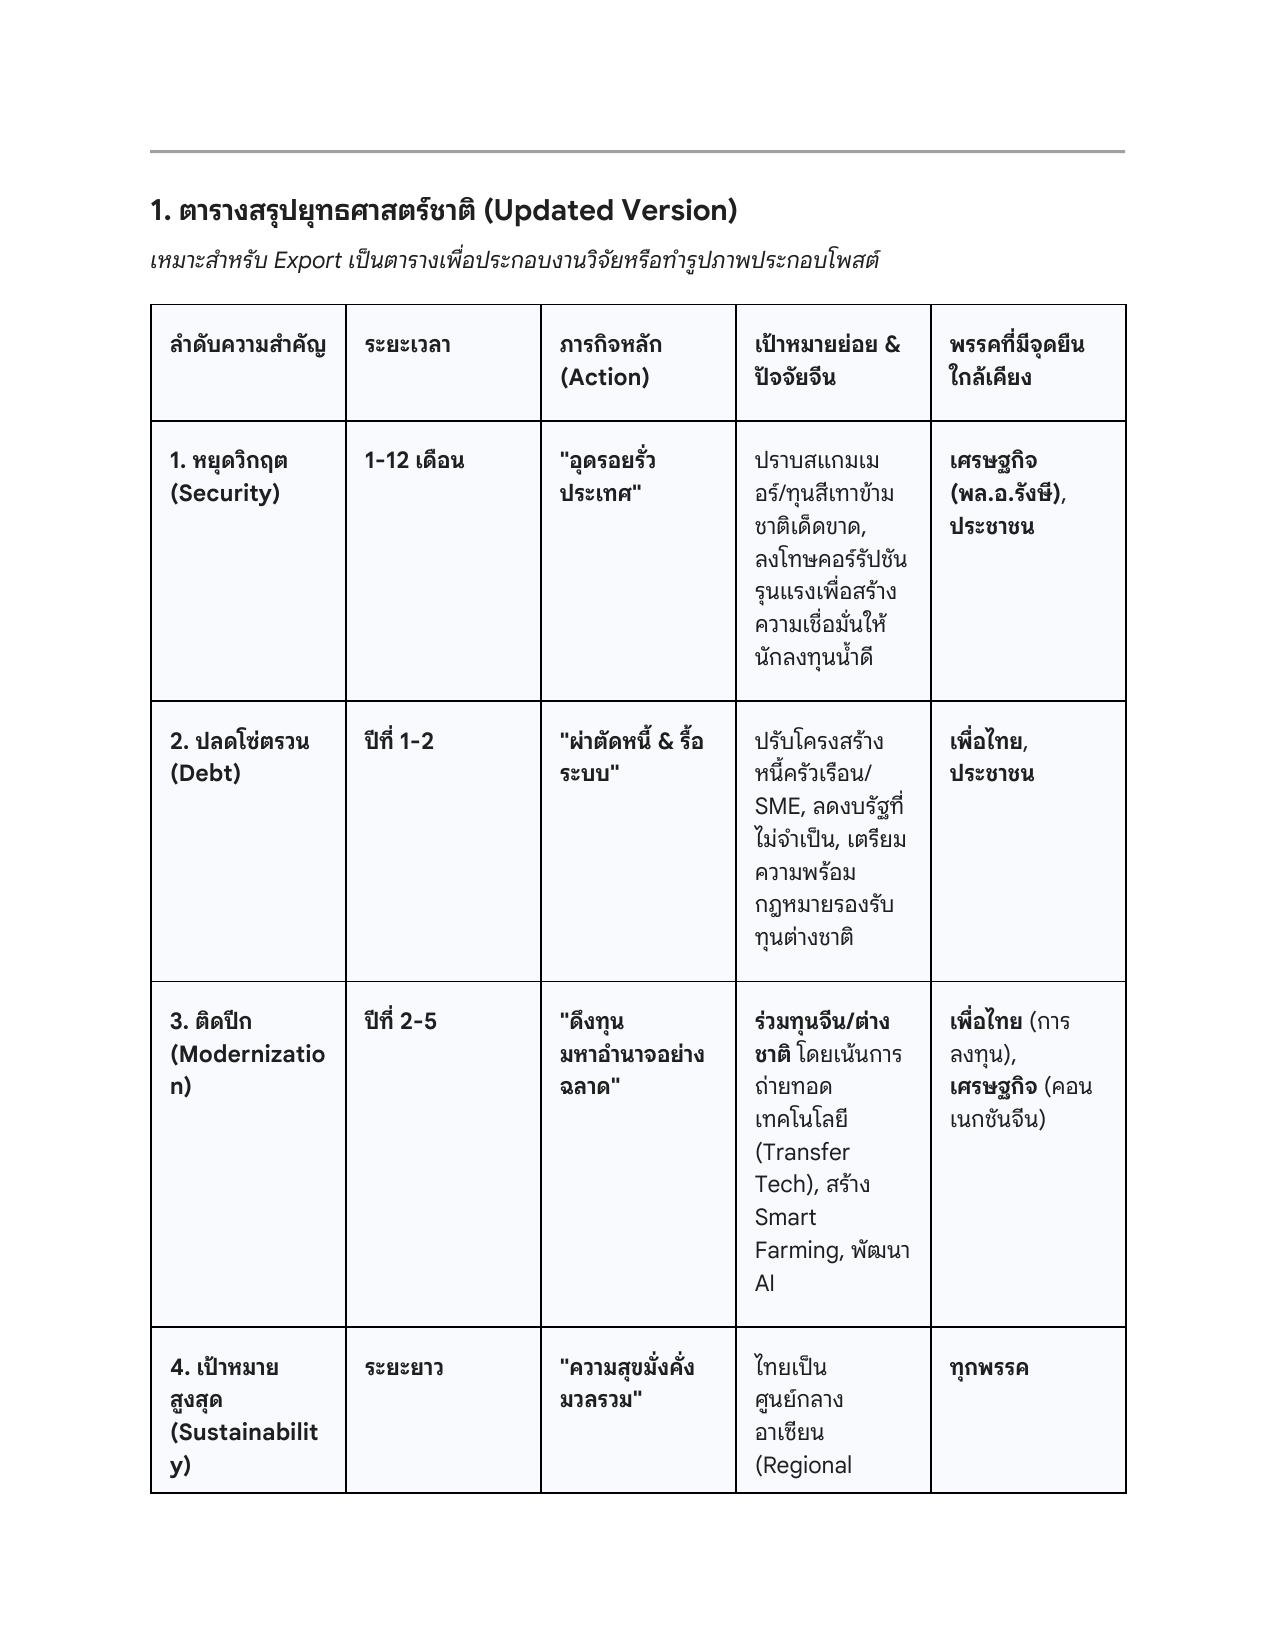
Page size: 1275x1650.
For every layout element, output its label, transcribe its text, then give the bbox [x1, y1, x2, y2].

table_cell ปราบสแกมเมอร์/ทุนสีเทาข้ามชาติเด็ดขาด, ลงโทษคอร์รัปชันรุนแรงเพื่อสร้างความเชื่อมั่นให้นักลงทุนน้ำดี [737, 422, 930, 700]
table_cell เพื่อไทย, ประชาชน [932, 702, 1125, 981]
table_cell ปีที่ 2-5 [347, 982, 540, 1326]
table_cell เศรษฐกิจ (พล.อ.รังษี), ประชาชน [932, 422, 1125, 700]
table_header ลำดับความสำคัญ [152, 305, 345, 420]
table_cell ทุกพรรค [932, 1328, 1125, 1492]
table_cell เพื่อไทย (การลงทุน), เศรษฐกิจ (คอนเนกชันจีน) [932, 982, 1125, 1326]
table_header เป้าหมายย่อย & ปัจจัยจีน [737, 305, 930, 420]
table_cell ปีที่ 1-2 [347, 702, 540, 981]
table_header พรรคที่มีจุดยืนใกล้เคียง [932, 305, 1125, 420]
table_header ภารกิจหลัก (Action) [542, 305, 735, 420]
subtitle 1. ตารางสรุปยุทธศาสตร์ชาติ (Updated Version) [150, 154, 1125, 228]
table_cell 3. ติดปีก (Modernization) [152, 982, 345, 1326]
table_cell ระยะยาว [347, 1328, 540, 1492]
table_header ระยะเวลา [347, 305, 540, 420]
table_cell "ผ่าตัดหนี้ & รื้อระบบ" [542, 702, 735, 981]
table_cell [152, 1328, 345, 1492]
table_cell 1-12 เดือน [347, 422, 540, 700]
table_cell "อุดรอยรั่วประเทศ" [542, 422, 735, 700]
table_cell "ดึงทุนมหาอำนาจอย่างฉลาด" [542, 982, 735, 1326]
table_cell 2. ปลดโซ่ตรวน (Debt) [152, 702, 345, 981]
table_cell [542, 1328, 735, 1492]
table_cell ปรับโครงสร้างหนี้ครัวเรือน/SME, ลดงบรัฐที่ไม่จำเป็น, เตรียมความพร้อมกฎหมายรองรับทุนต่างชาติ [737, 702, 930, 981]
text เหมาะสำหรับ Export เป็นตารางเพื่อประกอบงานวิจัยหรือทำรูปภาพประกอบโพสต์ [150, 246, 1125, 274]
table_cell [737, 1328, 930, 1492]
table_cell ร่วมทุนจีน/ต่างชาติ โดยเน้นการถ่ายทอดเทคโนโลยี (Transfer Tech), สร้าง Smart Farming, พัฒนา AI [737, 982, 930, 1326]
table_cell 1. หยุดวิกฤต (Security) [152, 422, 345, 700]
